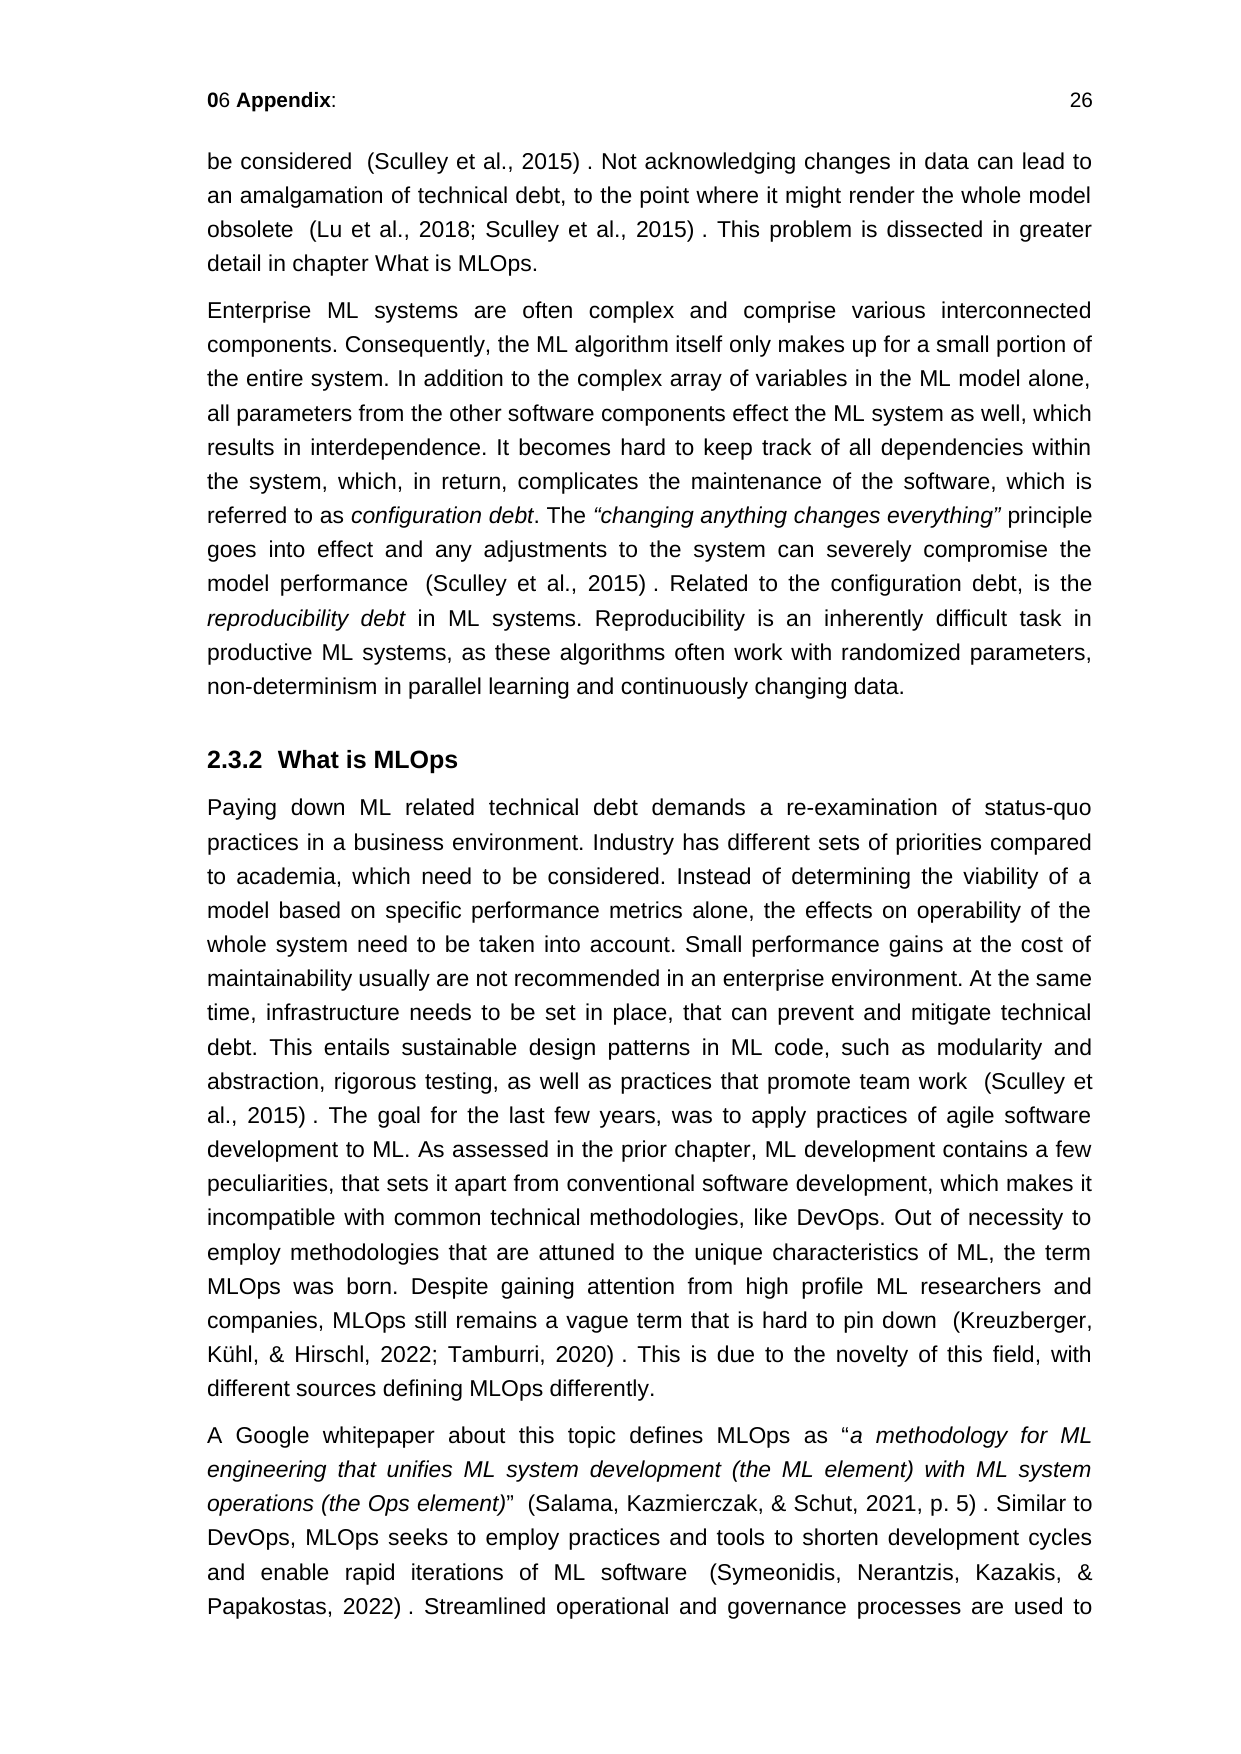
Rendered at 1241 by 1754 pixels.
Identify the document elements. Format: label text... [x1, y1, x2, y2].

subtitle What is MLOps [207, 744, 1092, 773]
text Enterprise ML systems are often complex and comprise various interconnected components. Consequently, the ML algorithm itself only makes up for a small portion of the entire system. In addition to the complex array of variables in the ML model alone, all parameters from the other software components effect the ML system as well, which results in interdependence. It becomes hard to keep track of all dependencies within the system, which, in return, complicates the maintenance of the software, which is referred to as configuration debt. The “changing anything changes everything” principle goes into effect and any adjustments to the system can severely compromise the model performance . Related to the configuration debt, is the reproducibility debt in ML systems. Reproducibility is an inherently difficult task in productive ML systems, as these algorithms often work with randomized parameters, non-determinism in parallel learning and continuously changing data. [207, 297, 1092, 699]
text Paying down ML related technical debt demands a re-examination of status-quo practices in a business environment. Industry has different sets of priorities compared to academia, which need to be considered. Instead of determining the viability of a model based on specific performance metrics alone, the effects on operability of the whole system need to be taken into account. Small performance gains at the cost of maintainability usually are not recommended in an enterprise environment. At the same time, infrastructure needs to be set in place, that can prevent and mitigate technical debt. This entails sustainable design patterns in ML code, such as modularity and abstraction, rigorous testing, as well as practices that promote team work . The goal for the last few years, was to apply practices of agile software development to ML. As assessed in the prior chapter, ML development contains a few peculiarities, that sets it apart from conventional software development, which makes it incompatible with common technical methodologies, like DevOps. Out of necessity to employ methodologies that are attuned to the unique characteristics of ML, the term MLOps was born. Despite gaining attention from high profile ML researchers and companies, MLOps still remains a vague term that is hard to pin down . This is due to the novelty of this field, with different sources defining MLOps differently. [207, 794, 1092, 1402]
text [207, 148, 1092, 277]
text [207, 1422, 1092, 1619]
